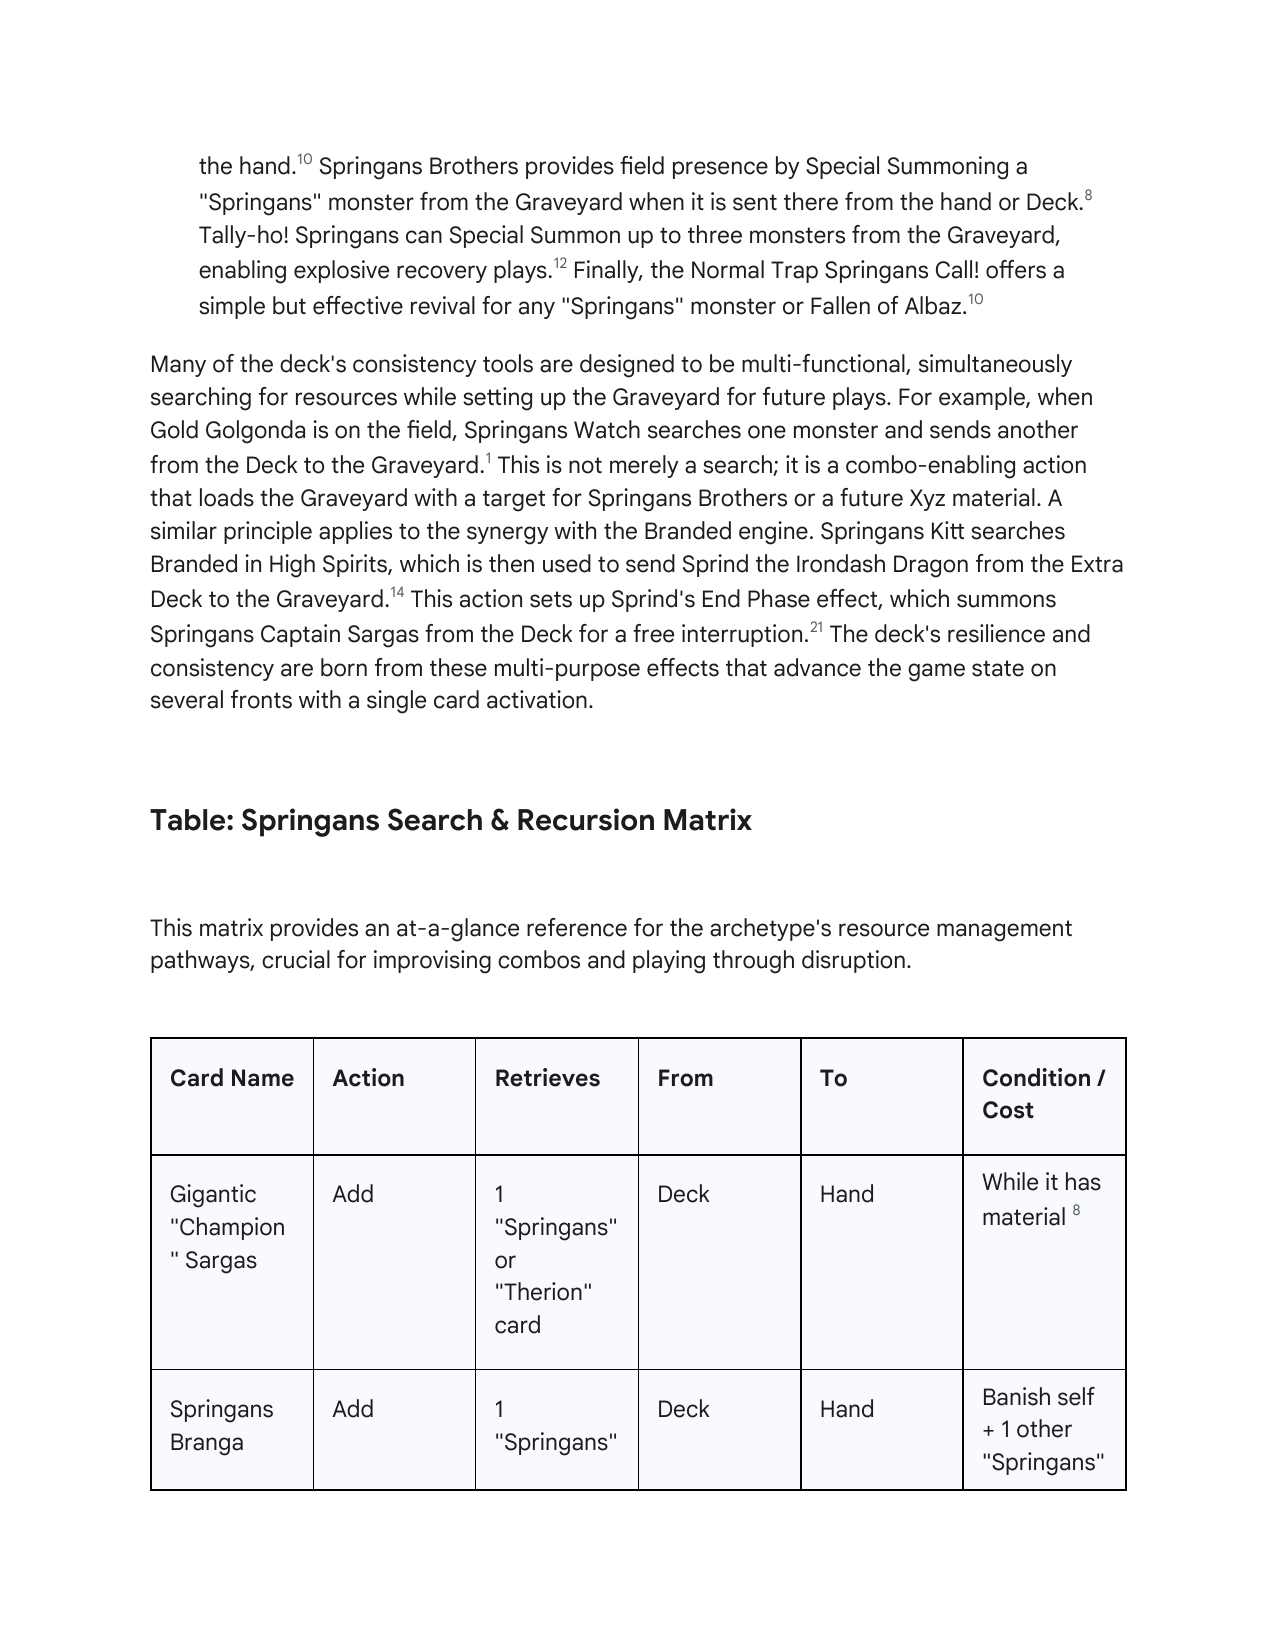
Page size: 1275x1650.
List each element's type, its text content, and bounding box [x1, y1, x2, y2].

table_header Card Name [152, 1039, 313, 1154]
table_cell Deck [639, 1156, 800, 1369]
table_cell 1 "Springans" or "Therion" card [476, 1156, 638, 1369]
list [161, 150, 1125, 321]
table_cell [964, 1370, 1125, 1489]
table_header Condition / Cost [964, 1039, 1125, 1154]
table_cell Springans Branga [152, 1370, 313, 1489]
table_header Action [314, 1039, 475, 1154]
table_cell While it has material 8 [964, 1156, 1125, 1369]
table_cell Hand [802, 1370, 962, 1489]
subtitle Table: Springans Search & Recursion Matrix [150, 802, 1125, 839]
table_header Retrieves [476, 1039, 638, 1154]
table_cell 1 "Springans" card [476, 1370, 638, 1489]
text This matrix provides an at-a-glance reference for the archetype's resource management pathways, crucial for improvising combos and playing through disruption. [150, 914, 1125, 976]
table_cell Gigantic "Champion" Sargas [152, 1156, 313, 1369]
table_cell Hand [802, 1156, 962, 1369]
table_cell Add [314, 1156, 475, 1369]
table_cell Deck [639, 1370, 800, 1489]
table_header From [639, 1039, 800, 1154]
table_cell Add [314, 1370, 475, 1489]
table_header To [802, 1039, 962, 1154]
text Many of the deck's consistency tools are designed to be multi-functional, simultaneously searching for resources while setting up the Graveyard for future plays. For example, when Gold Golgonda is on the field, Springans Watch searches one monster and sends another from the Deck to the Graveyard.1 This is not merely a search; it is a combo-enabling action that loads the Graveyard with a target for Springans Brothers or a future Xyz material. A similar principle applies to the synergy with the Branded engine. Springans Kitt searches Branded in High Spirits, which is then used to send Sprind the Irondash Dragon from the Extra Deck to the Graveyard.14 This action sets up Sprind's End Phase effect, which summons Springans Captain Sargas from the Deck for a free interruption.21 The deck's resilience and consistency are born from these multi-purpose effects that advance the game state on several fronts with a single card activation. [150, 351, 1125, 716]
